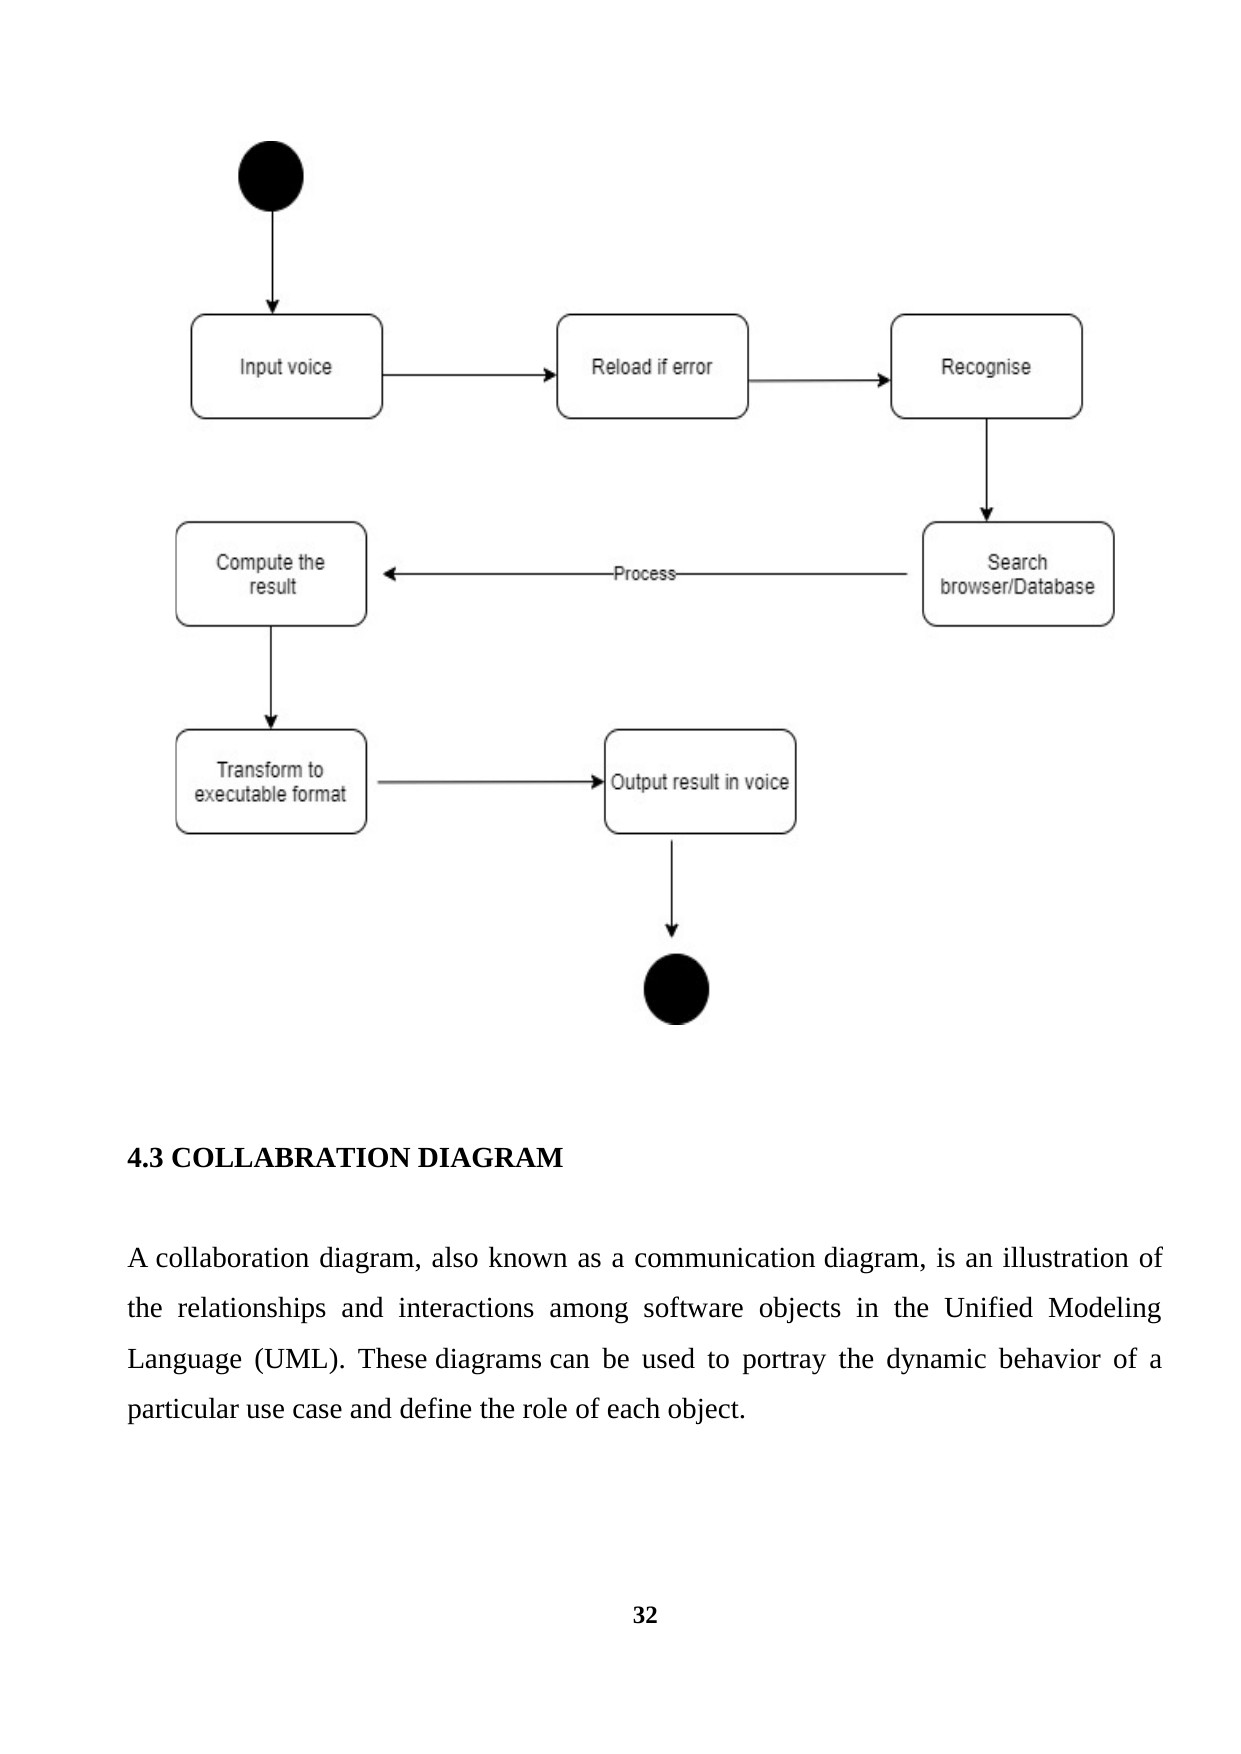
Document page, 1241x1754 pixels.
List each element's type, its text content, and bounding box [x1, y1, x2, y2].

text A collaboration diagram, also known as a communication diagram, is an illustration of the relationships and interactions among software objects in the Unified Modeling Language (UML). These diagrams can be used to portray the dynamic behavior of a particular use case and define the role of each object. [127, 1240, 1163, 1425]
picture [175, 141, 1115, 1025]
text 4.3 COLLABRATION DIAGRAM [127, 1140, 1163, 1173]
